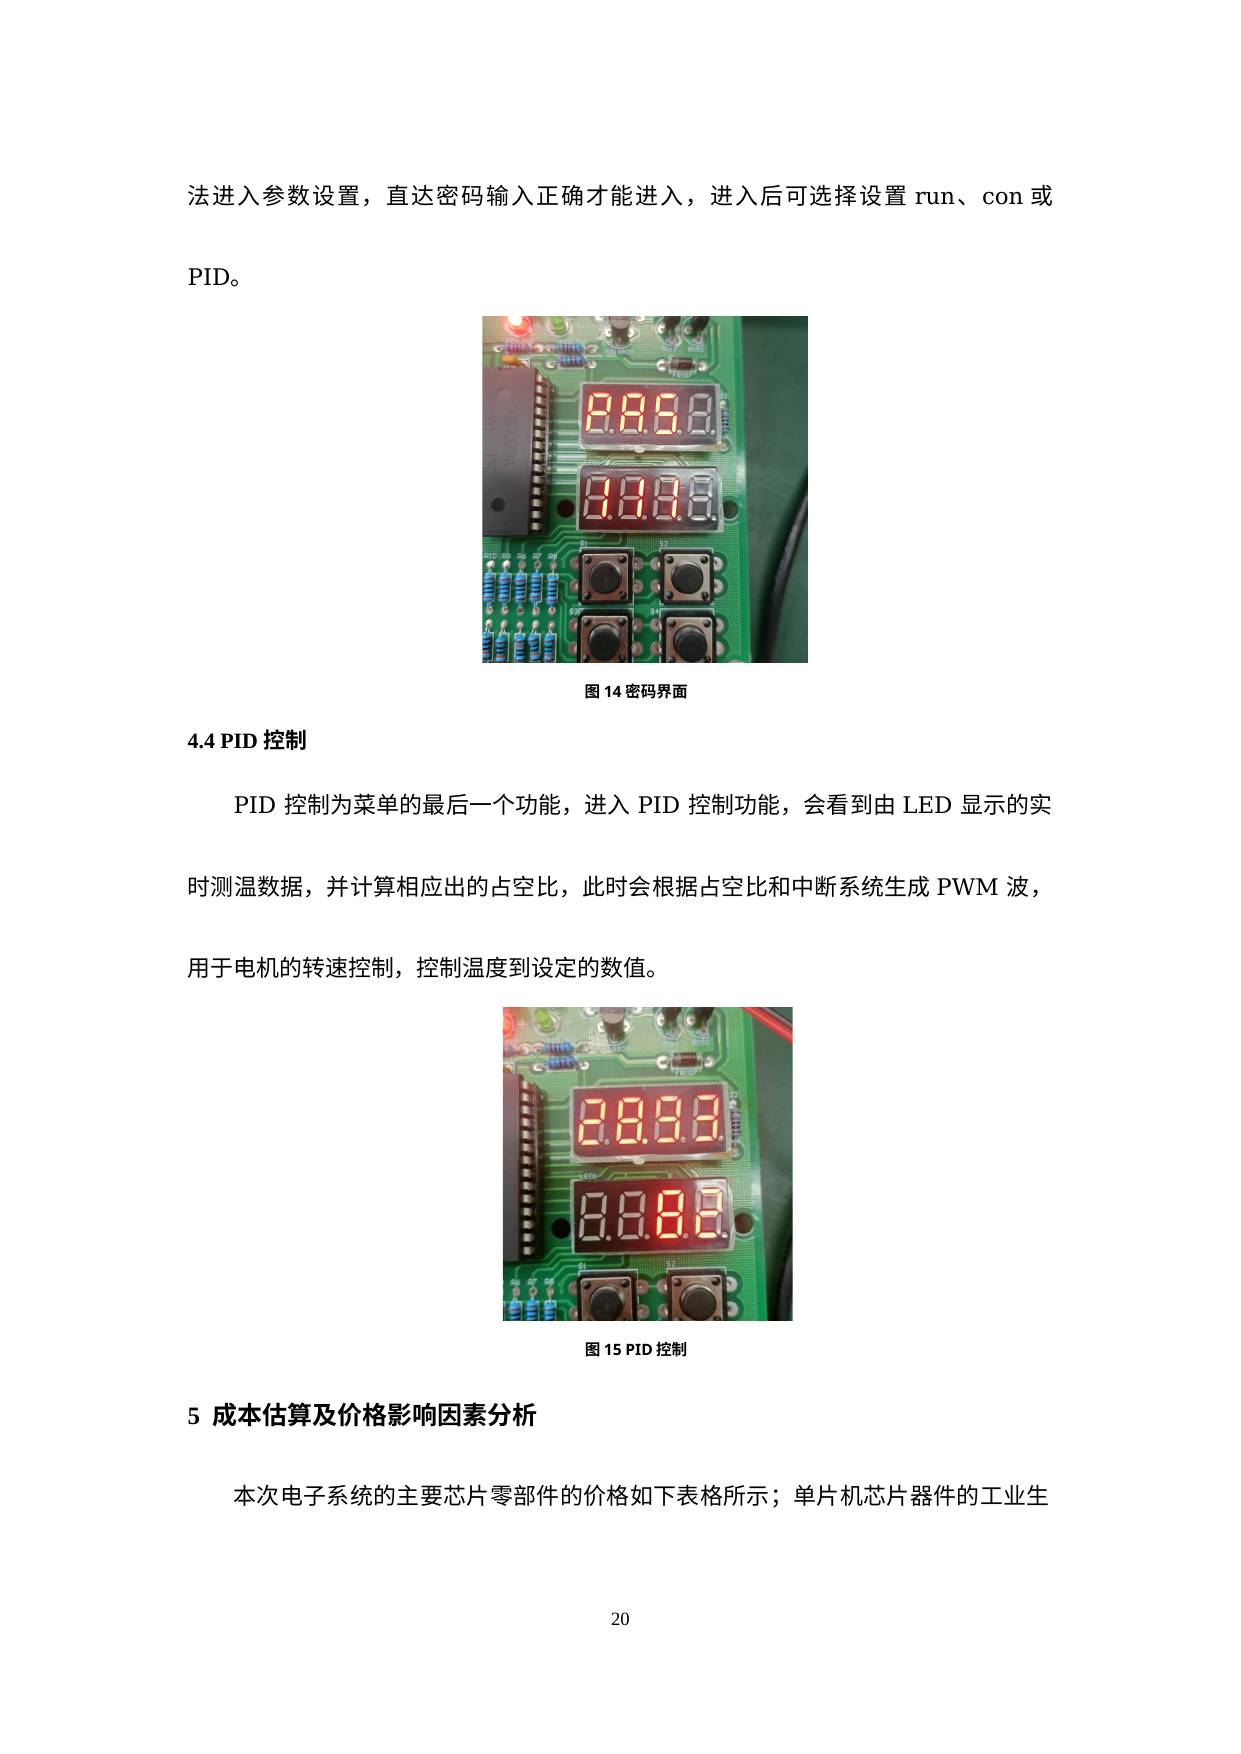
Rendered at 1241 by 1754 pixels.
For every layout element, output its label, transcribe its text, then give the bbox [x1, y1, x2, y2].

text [187, 1462, 1053, 1527]
text 5 成本估算及价格影响因素分析 [187, 1381, 1053, 1446]
picture [502, 1007, 793, 1321]
text 图 14 密码界面 [187, 674, 1053, 706]
text PID 控制为菜单的最后一个功能，进入 PID 控制功能，会看到由 LED 显示的实时测温数据，并计算相应出的占空比，此时会根据占空比和中断系统生成 PWM 波，用于电机的转速控制，控制温度到设定的数值。 [187, 771, 1053, 999]
text 4.4 PID 控制 [187, 723, 1053, 755]
picture [482, 316, 808, 663]
text 图 15 PID控制 [187, 1332, 1053, 1365]
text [187, 162, 1053, 308]
